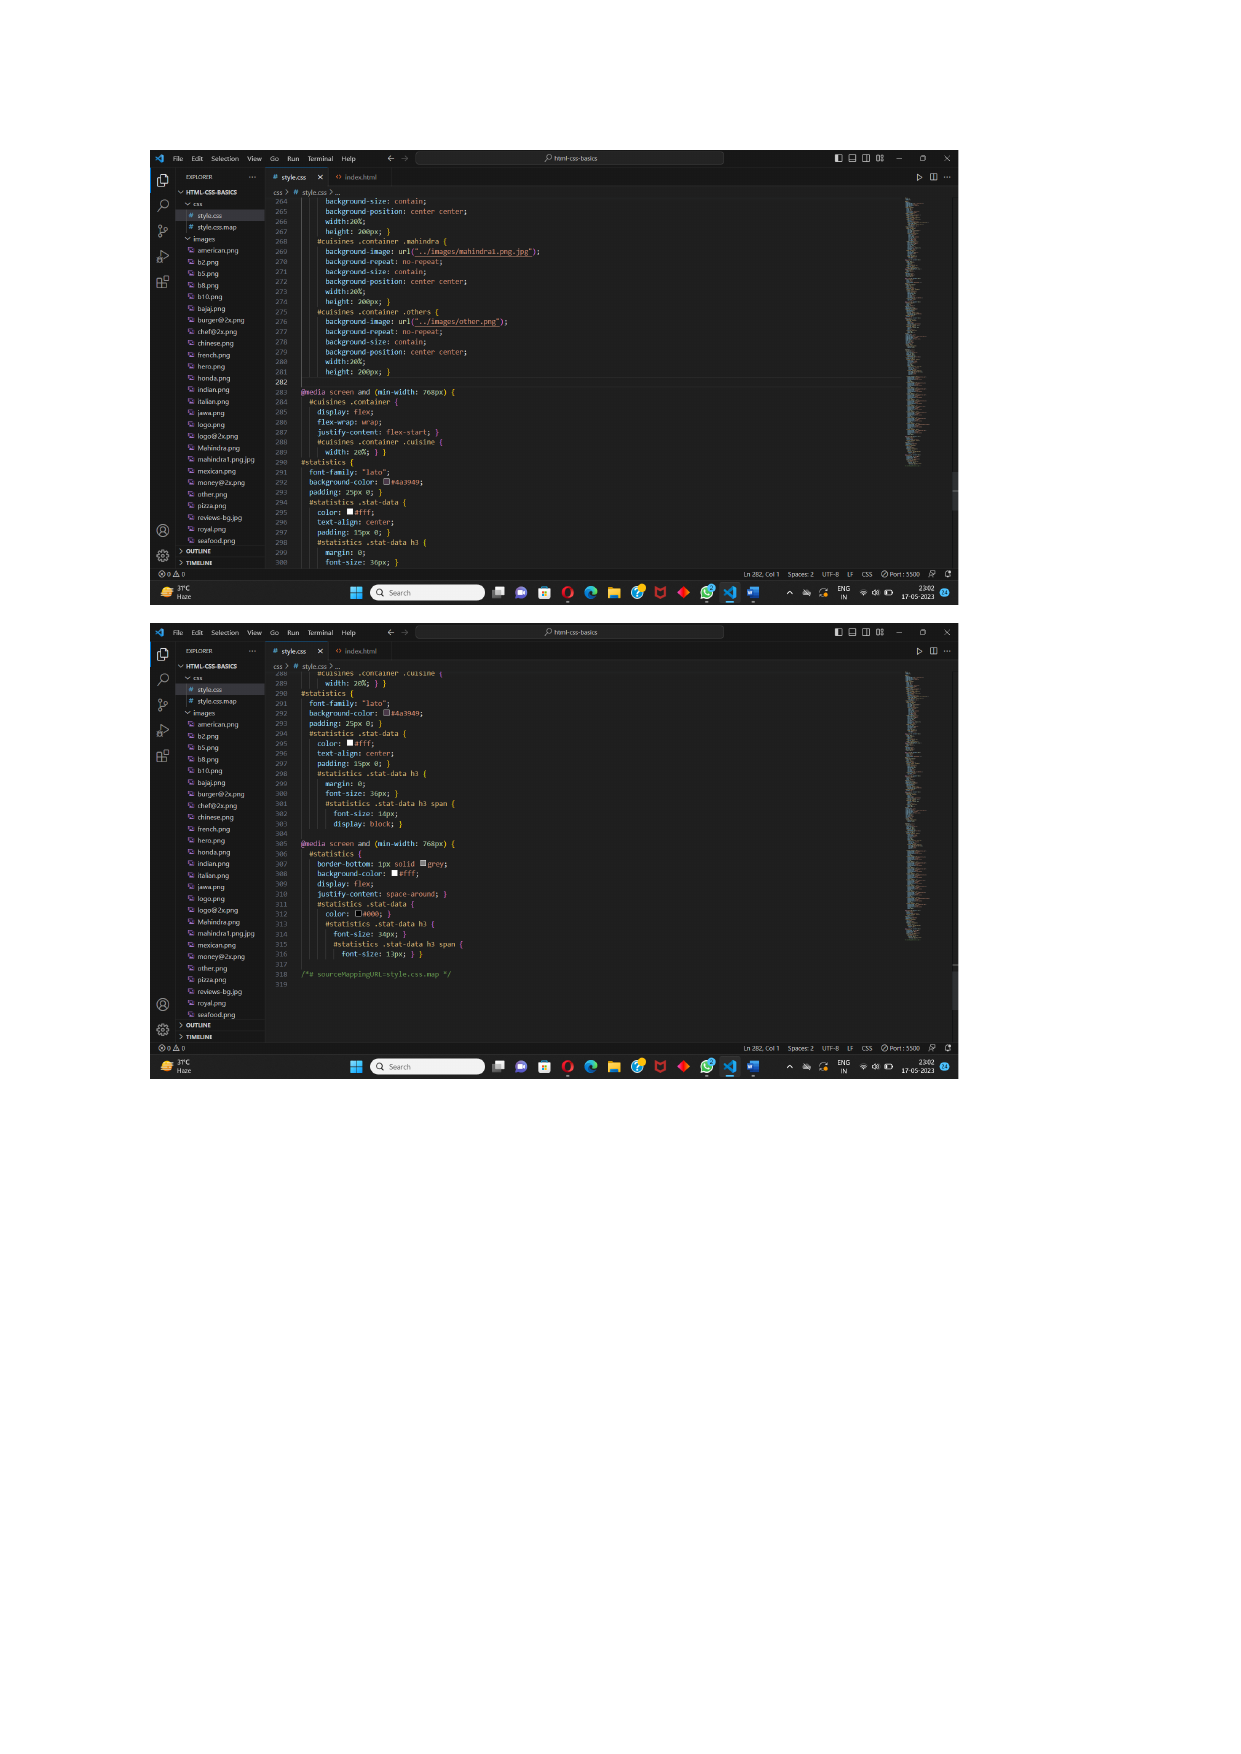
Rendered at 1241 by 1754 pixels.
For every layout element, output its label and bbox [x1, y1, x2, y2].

picture [150, 623, 959, 1079]
picture [150, 150, 959, 605]
